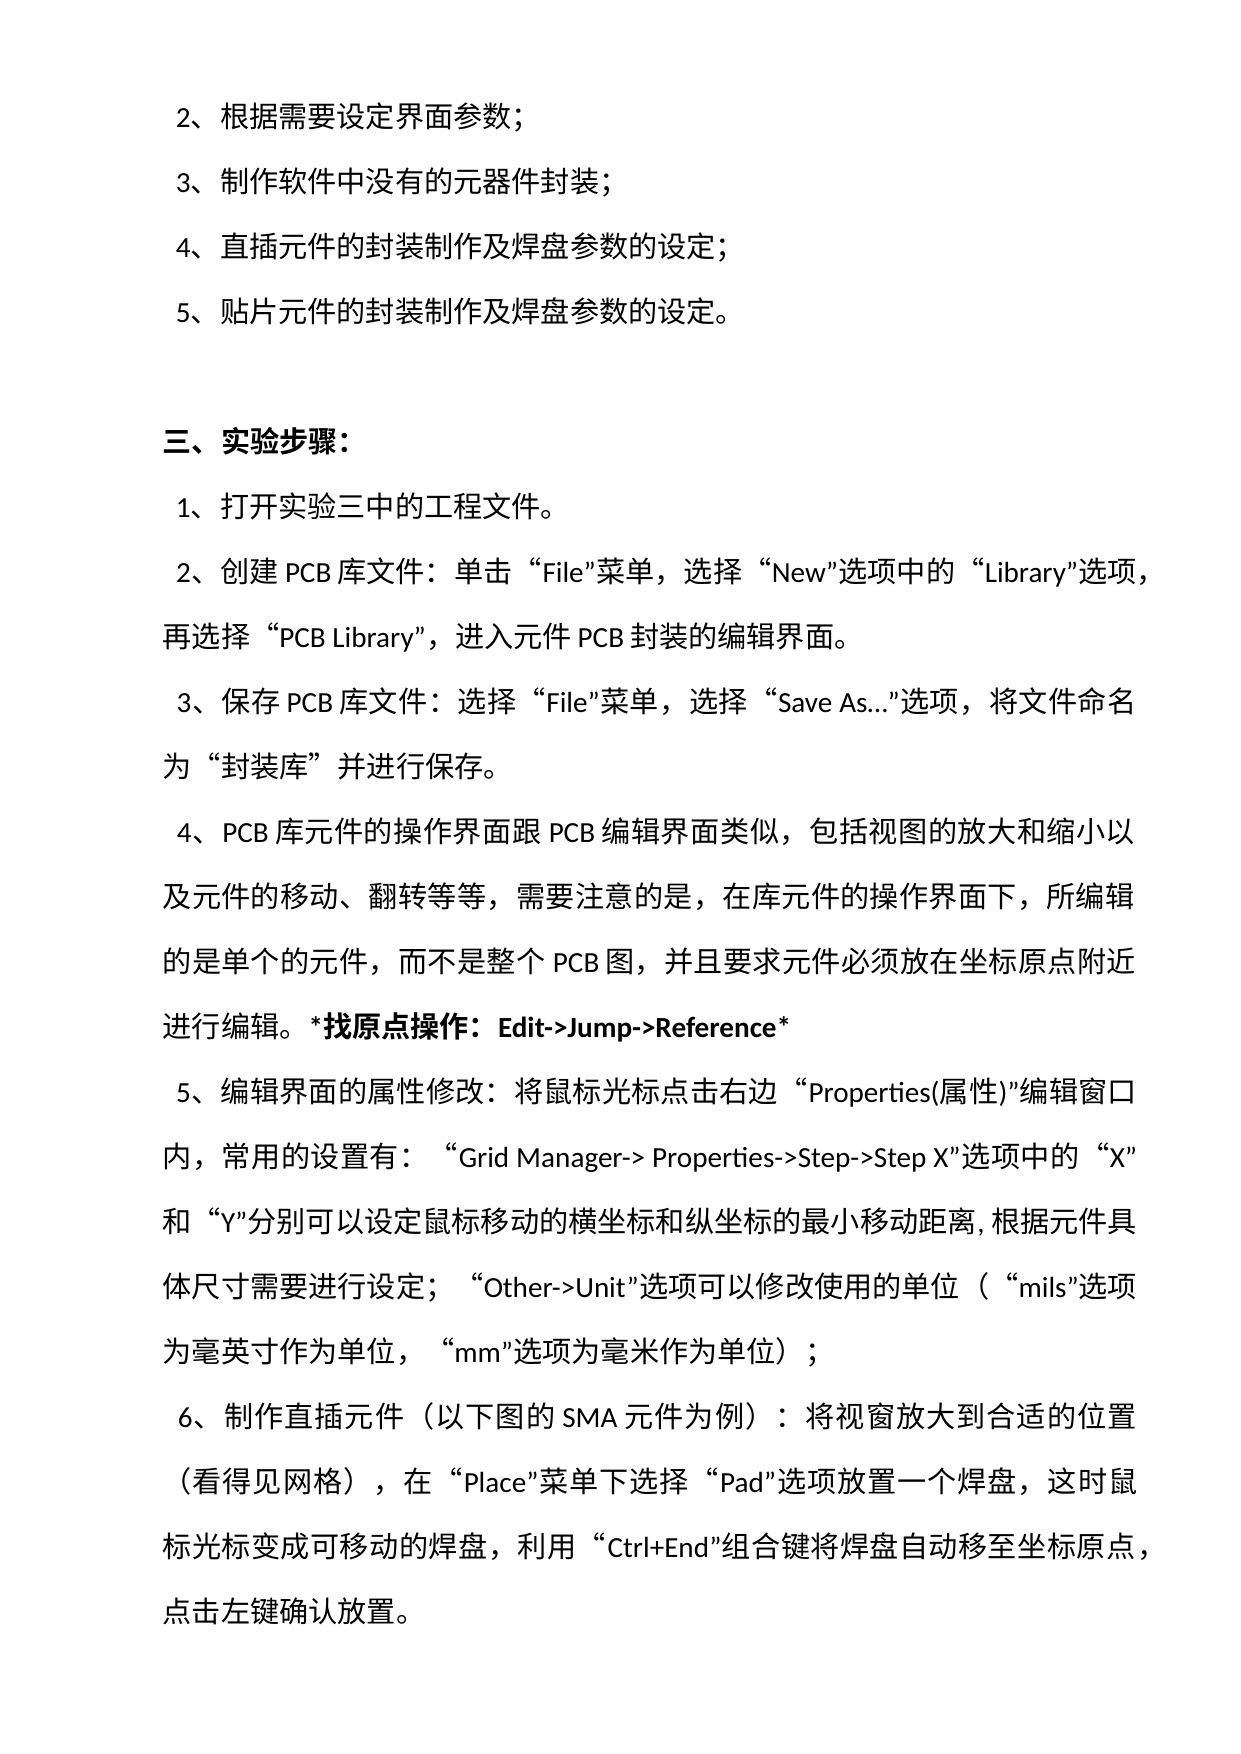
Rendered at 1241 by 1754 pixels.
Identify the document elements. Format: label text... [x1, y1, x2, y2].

text 4、直插元件的封装制作及焊盘参数的设定； [162, 212, 1137, 277]
text 1、打开实验三中的工程文件。 [162, 472, 1137, 537]
text 3、保存PCB库文件：选择“File”菜单，选择“Save As…”选项，将文件命名为“封装库”并进行保存。 [162, 667, 1137, 797]
text 4、PCB库元件的操作界面跟PCB编辑界面类似，包括视图的放大和缩小以及元件的移动、翻转等等，需要注意的是，在库元件的操作界面下，所编辑的是单个的元件，而不是整个PCB图，并且要求元件必须放在坐标原点附近进行编辑。*找原点操作：Edit->Jump->Reference* [162, 797, 1137, 1057]
text 2、创建PCB库文件：单击“File”菜单，选择“New”选项中的“Library”选项，再选择“PCB Library”，进入元件PCB封装的编辑界面。 [162, 537, 1137, 667]
text 三、实验步骤： [162, 407, 1137, 472]
text 6、制作直插元件（以下图的SMA元件为例）：将视窗放大到合适的位置（看得见网格），在“Place”菜单下选择“Pad”选项放置一个焊盘，这时鼠标光标变成可移动的焊盘，利用“Ctrl+End”组合键将焊盘自动移至坐标原点，点击左键确认放置。 [162, 1382, 1137, 1642]
text 5、编辑界面的属性修改：将鼠标光标点击右边“Properties(属性)”编辑窗口内，常用的设置有：“Grid Manager-> Properties->Step->Step X”选项中的“X”和“Y”分别可以设定鼠标移动的横坐标和纵坐标的最小移动距离, 根据元件具体尺寸需要进行设定；“Other->Unit”选项可以修改使用的单位（“mils”选项为毫英寸作为单位，“mm”选项为毫米作为单位）； [162, 1057, 1137, 1382]
text 2、根据需要设定界面参数； [162, 82, 1137, 147]
text 3、制作软件中没有的元器件封装； [162, 147, 1137, 212]
text 5、贴片元件的封装制作及焊盘参数的设定。 [162, 277, 1137, 342]
